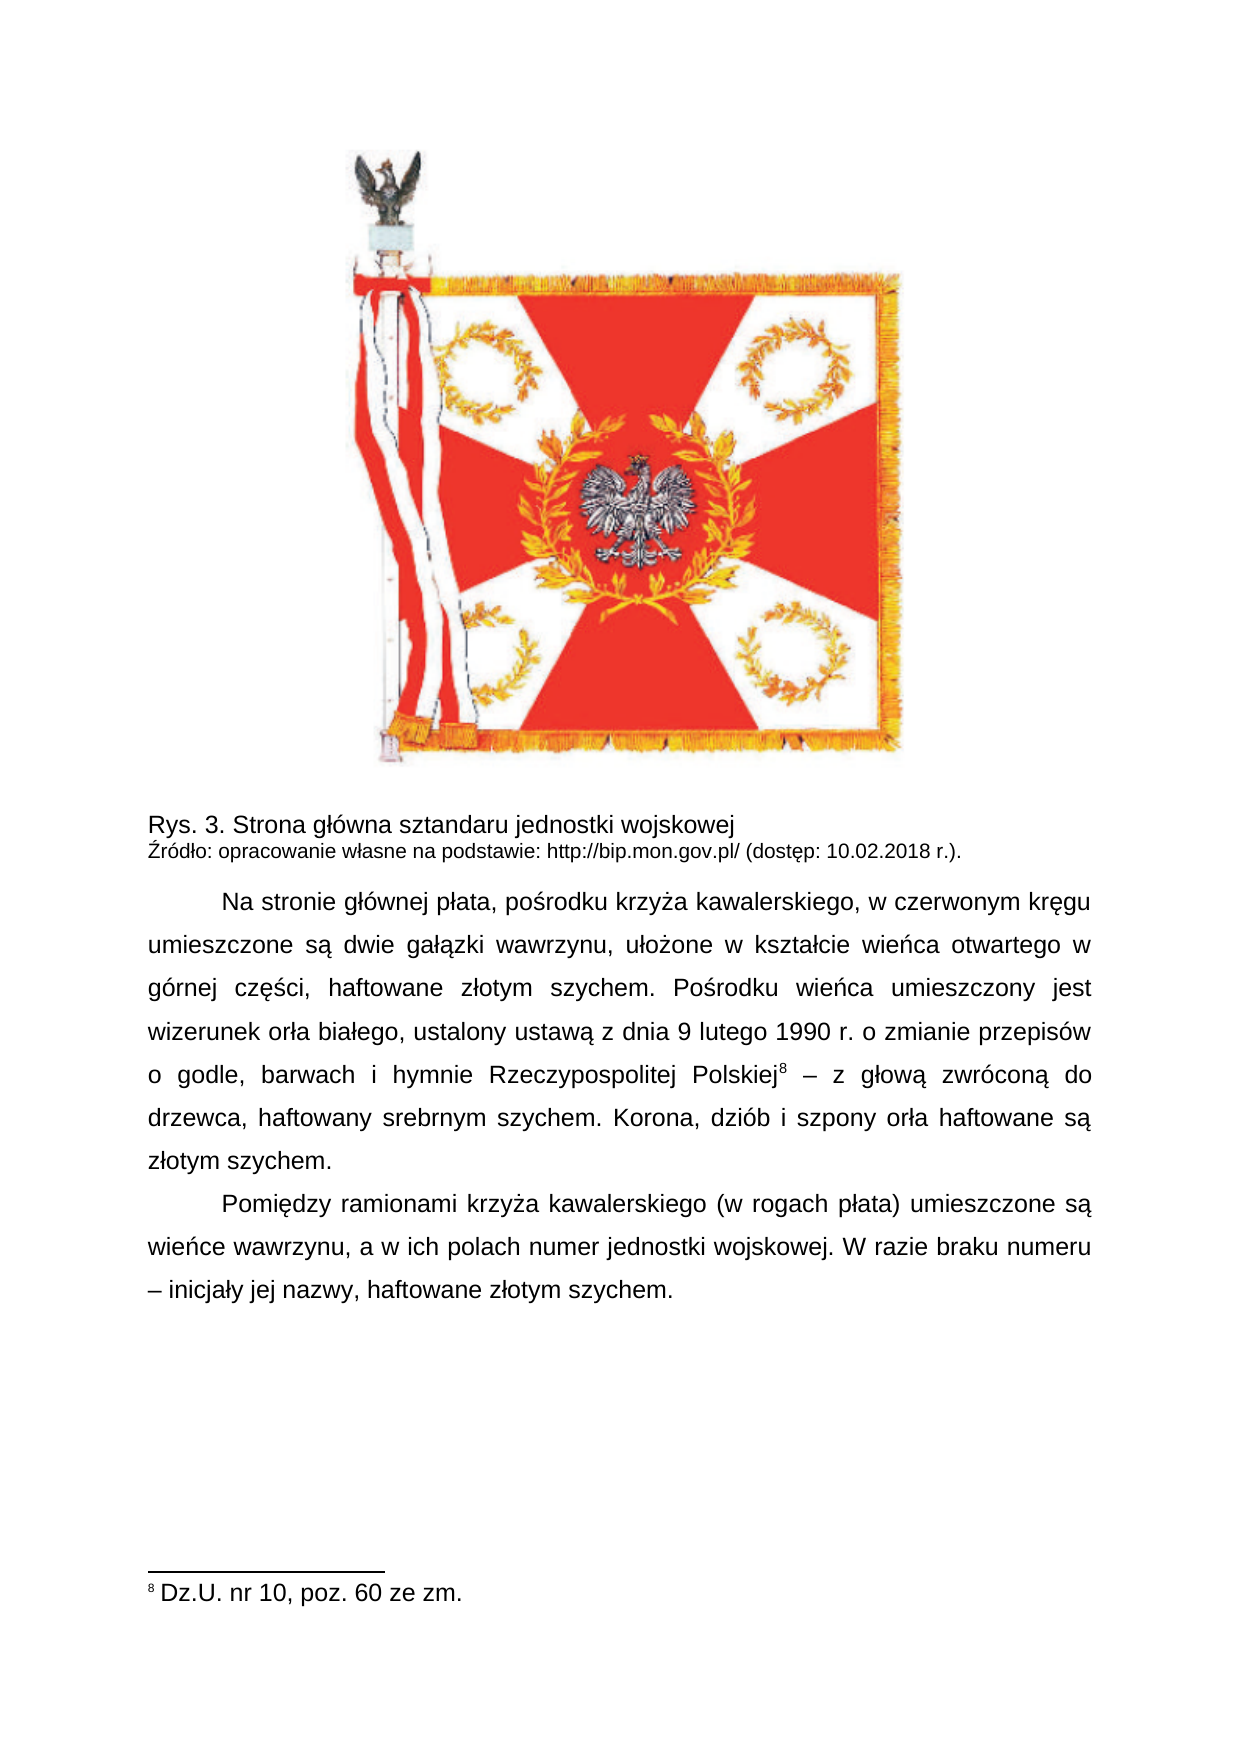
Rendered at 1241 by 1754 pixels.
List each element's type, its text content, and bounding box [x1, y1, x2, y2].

text Pomiędzy ramionami krzyża kawalerskiego (w rogach płata) umieszczone są wieńce wawrzynu, a w ich polach numer jednostki wojskowej. W razie braku numeru – inicjały jej nazwy, haftowane złotym szychem. [148, 1189, 1093, 1304]
text Rys. 3. Strona główna sztandaru jednostki wojskowej [148, 811, 1093, 839]
text Źródło: opracowanie własne na podstawie: http://bip.mon.gov.pl/ (dostęp: 10.02.2018 r.). [148, 839, 1093, 863]
text Na stronie głównej płata, pośrodku krzyża kawalerskiego, w czerwonym kręgu umieszczone są dwie gałązki wawrzynu, ułożone w kształcie wieńca otwartego w górnej części, haftowane złotym szychem. Pośrodku wieńca umieszczony jest wizerunek orła białego, ustalony ustawą z dnia 9 lutego 1990 r. o zmianie przepisów o godle, barwach i hymnie Rzeczypospolitej Polskiej – z głową zwróconą do drzewca, haftowany srebrnym szychem. Korona, dziób i szpony orła haftowane są złotym szychem. [148, 887, 1093, 1175]
